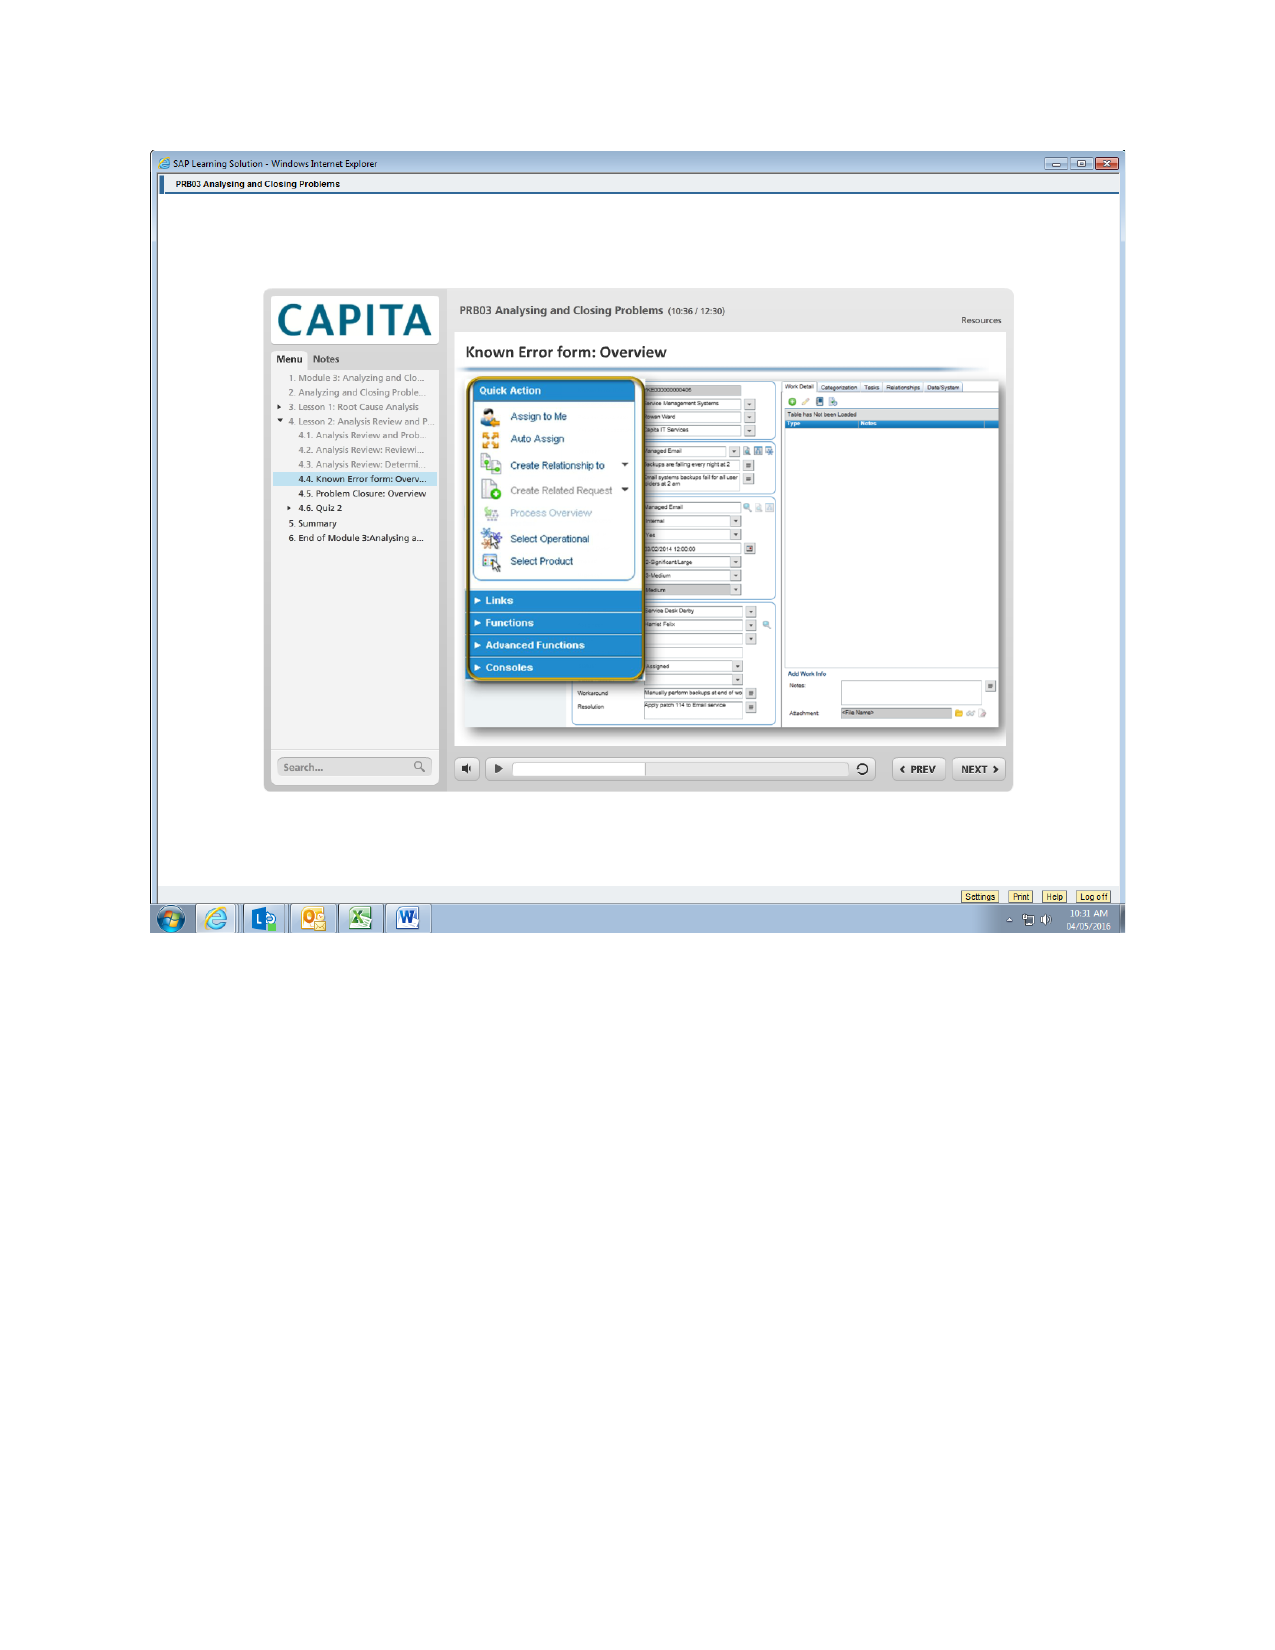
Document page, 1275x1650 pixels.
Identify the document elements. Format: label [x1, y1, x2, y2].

picture [150, 150, 1125, 933]
